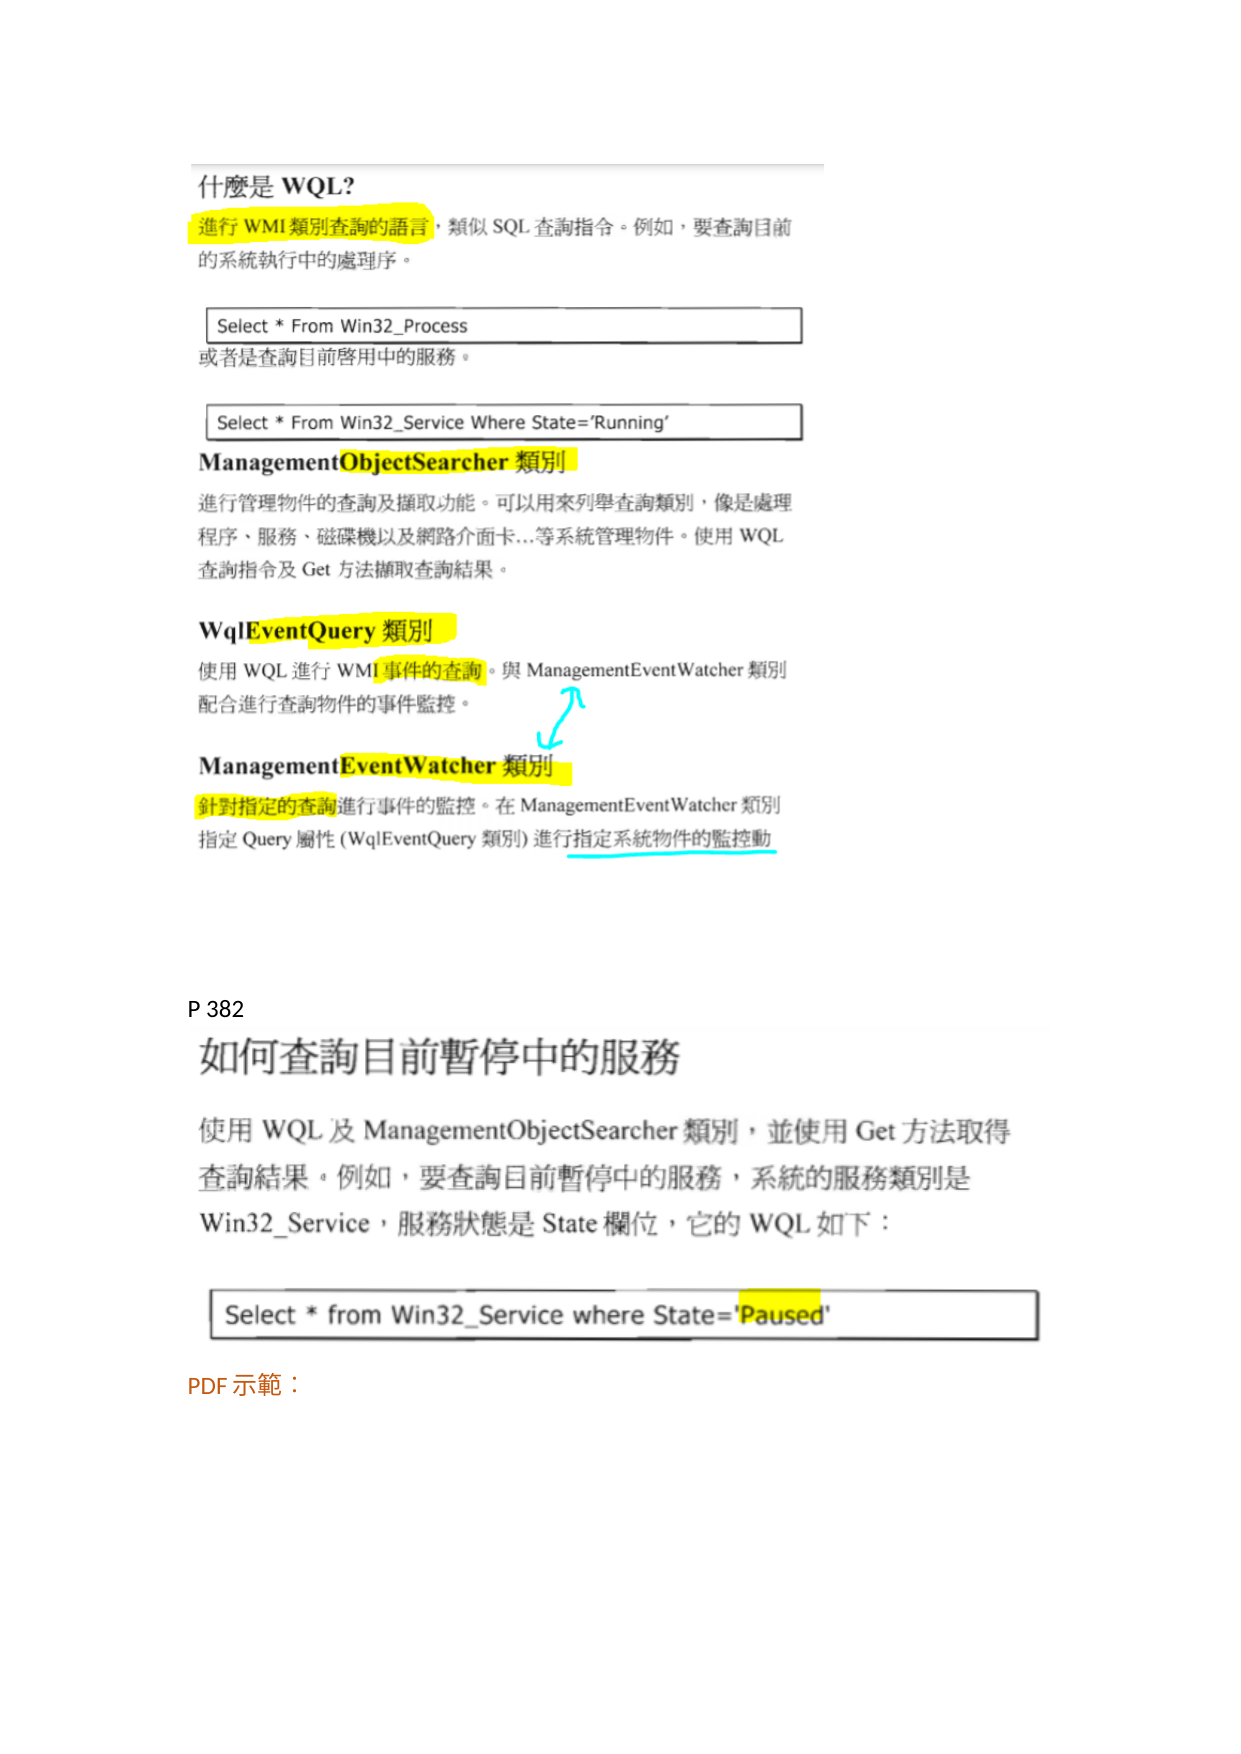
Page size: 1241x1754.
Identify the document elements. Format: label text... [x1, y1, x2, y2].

text PDF示範︰ [187, 1364, 1053, 1402]
picture [187, 1027, 1053, 1357]
text P 382 [187, 989, 1053, 1027]
picture [187, 164, 825, 878]
